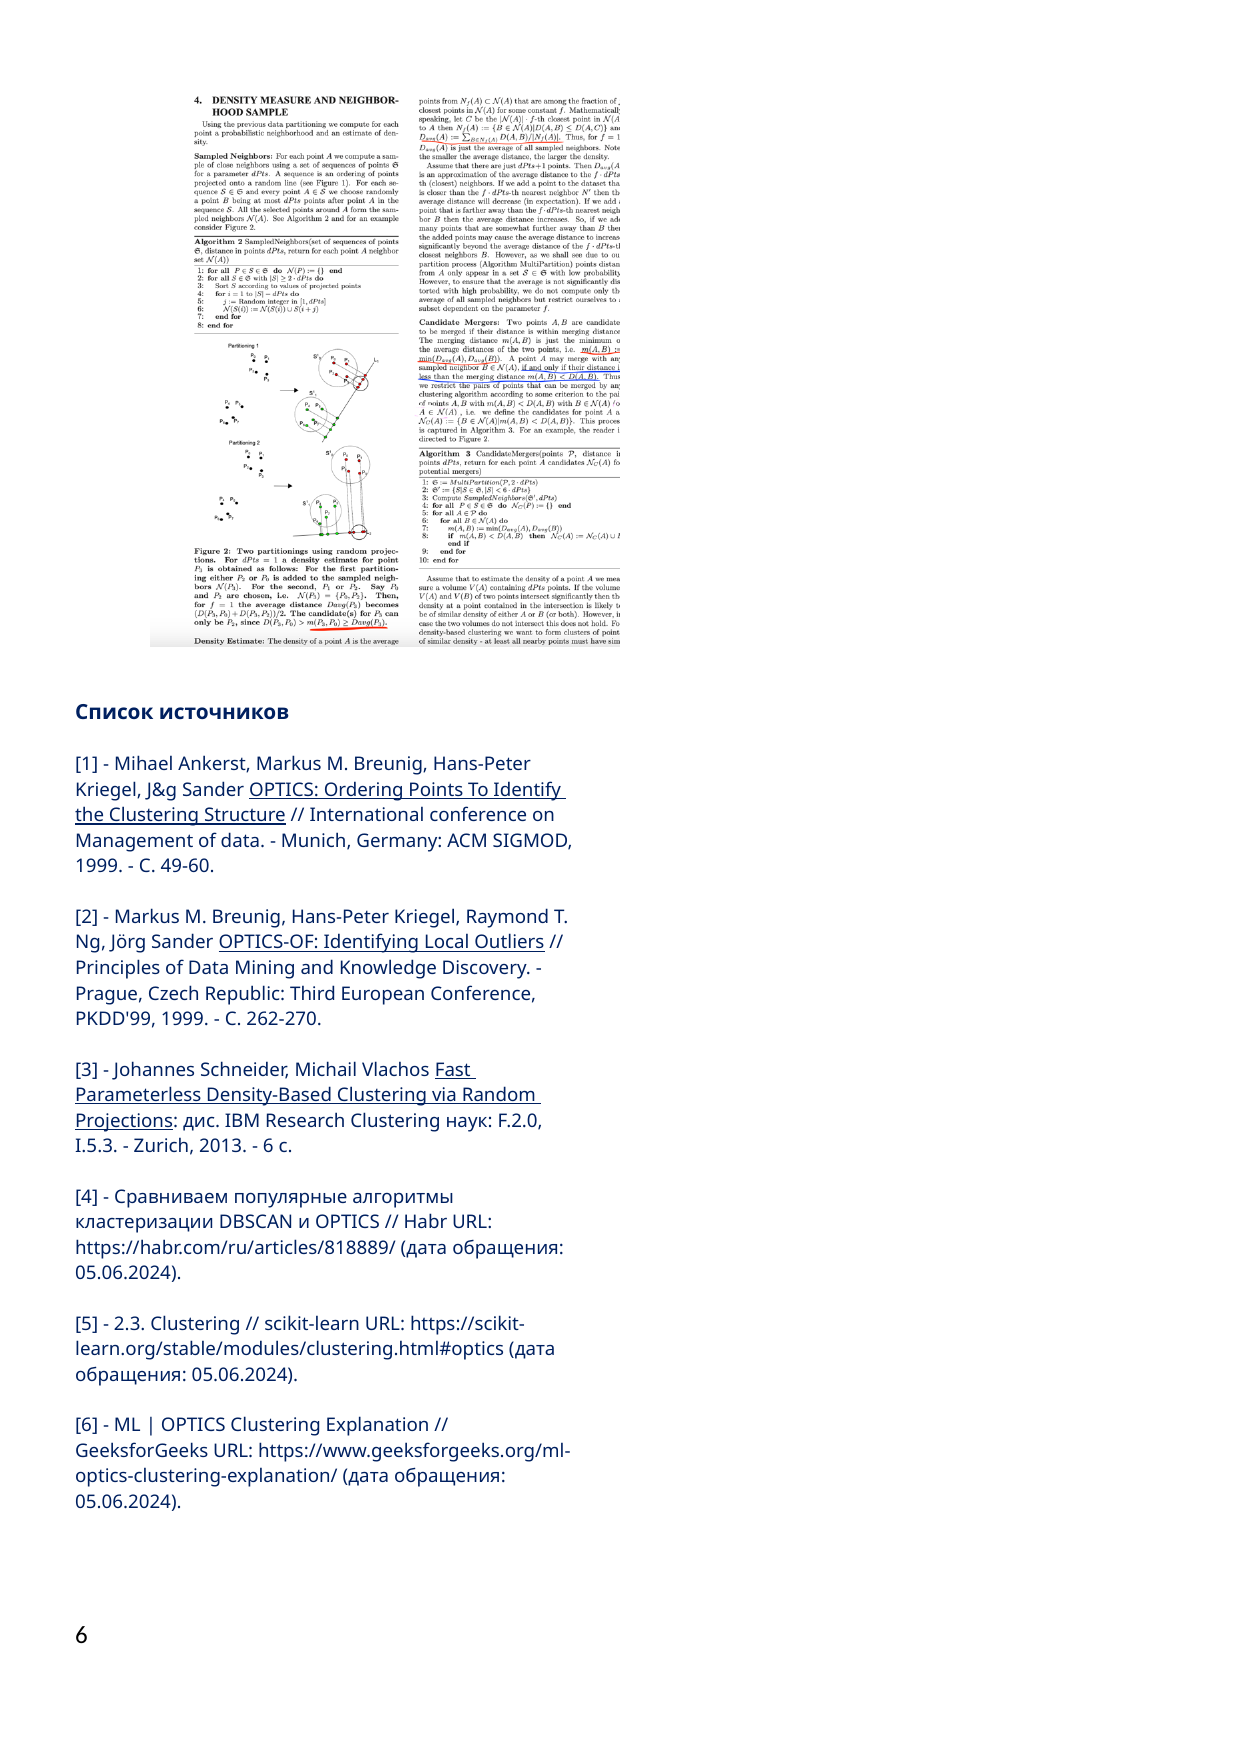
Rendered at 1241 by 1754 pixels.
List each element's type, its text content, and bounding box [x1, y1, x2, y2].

text [4] - Сравниваем популярные алгоритмы кластеризации DBSCAN и OPTICS // Habr URL: https://habr.com/ru/articles/818889/ (дата обращения: 05.06.2024). [75, 1183, 583, 1285]
subtitle [1] - Mihael Ankerst, Markus M. Breunig, Hans-Peter Kriegel, J&g Sander OPTICS: Ordering Points To Identify the Clustering Structure // International conference on Management of data. - Munich, Germany: ACM SIGMOD, 1999. - С. 49-60. [75, 751, 583, 878]
subtitle Список источников [75, 697, 583, 726]
text [3] - Johannes Schneider, Michail Vlachos Fast Parameterless Density-Based Clustering via Random Projections: дис. IBM Research Clustering наук: F.2.0, I.5.3. - Zurich, 2013. - 6 с. [75, 1056, 583, 1158]
text [5] - 2.3. Clustering // scikit-learn URL: https://scikit-learn.org/stable/modules/clustering.html#optics (дата обращения: 05.06.2024). [75, 1310, 583, 1387]
picture [150, 75, 620, 647]
subtitle [2] - Markus M. Breunig, Hans-Peter Kriegel, Raymond T. Ng, Jörg Sander OPTICS-OF: Identifying Local Outliers // Principles of Data Mining and Knowledge Discovery. - Prague, Czech Republic: Third European Conference, PKDD'99, 1999. - С. 262-270. [75, 903, 583, 1031]
text [6] - ML | OPTICS Clustering Explanation // GeeksforGeeks URL: https://www.geeksforgeeks.org/ml-optics-clustering-explanation/ (дата обращения: 05.06.2024). [75, 1412, 583, 1514]
